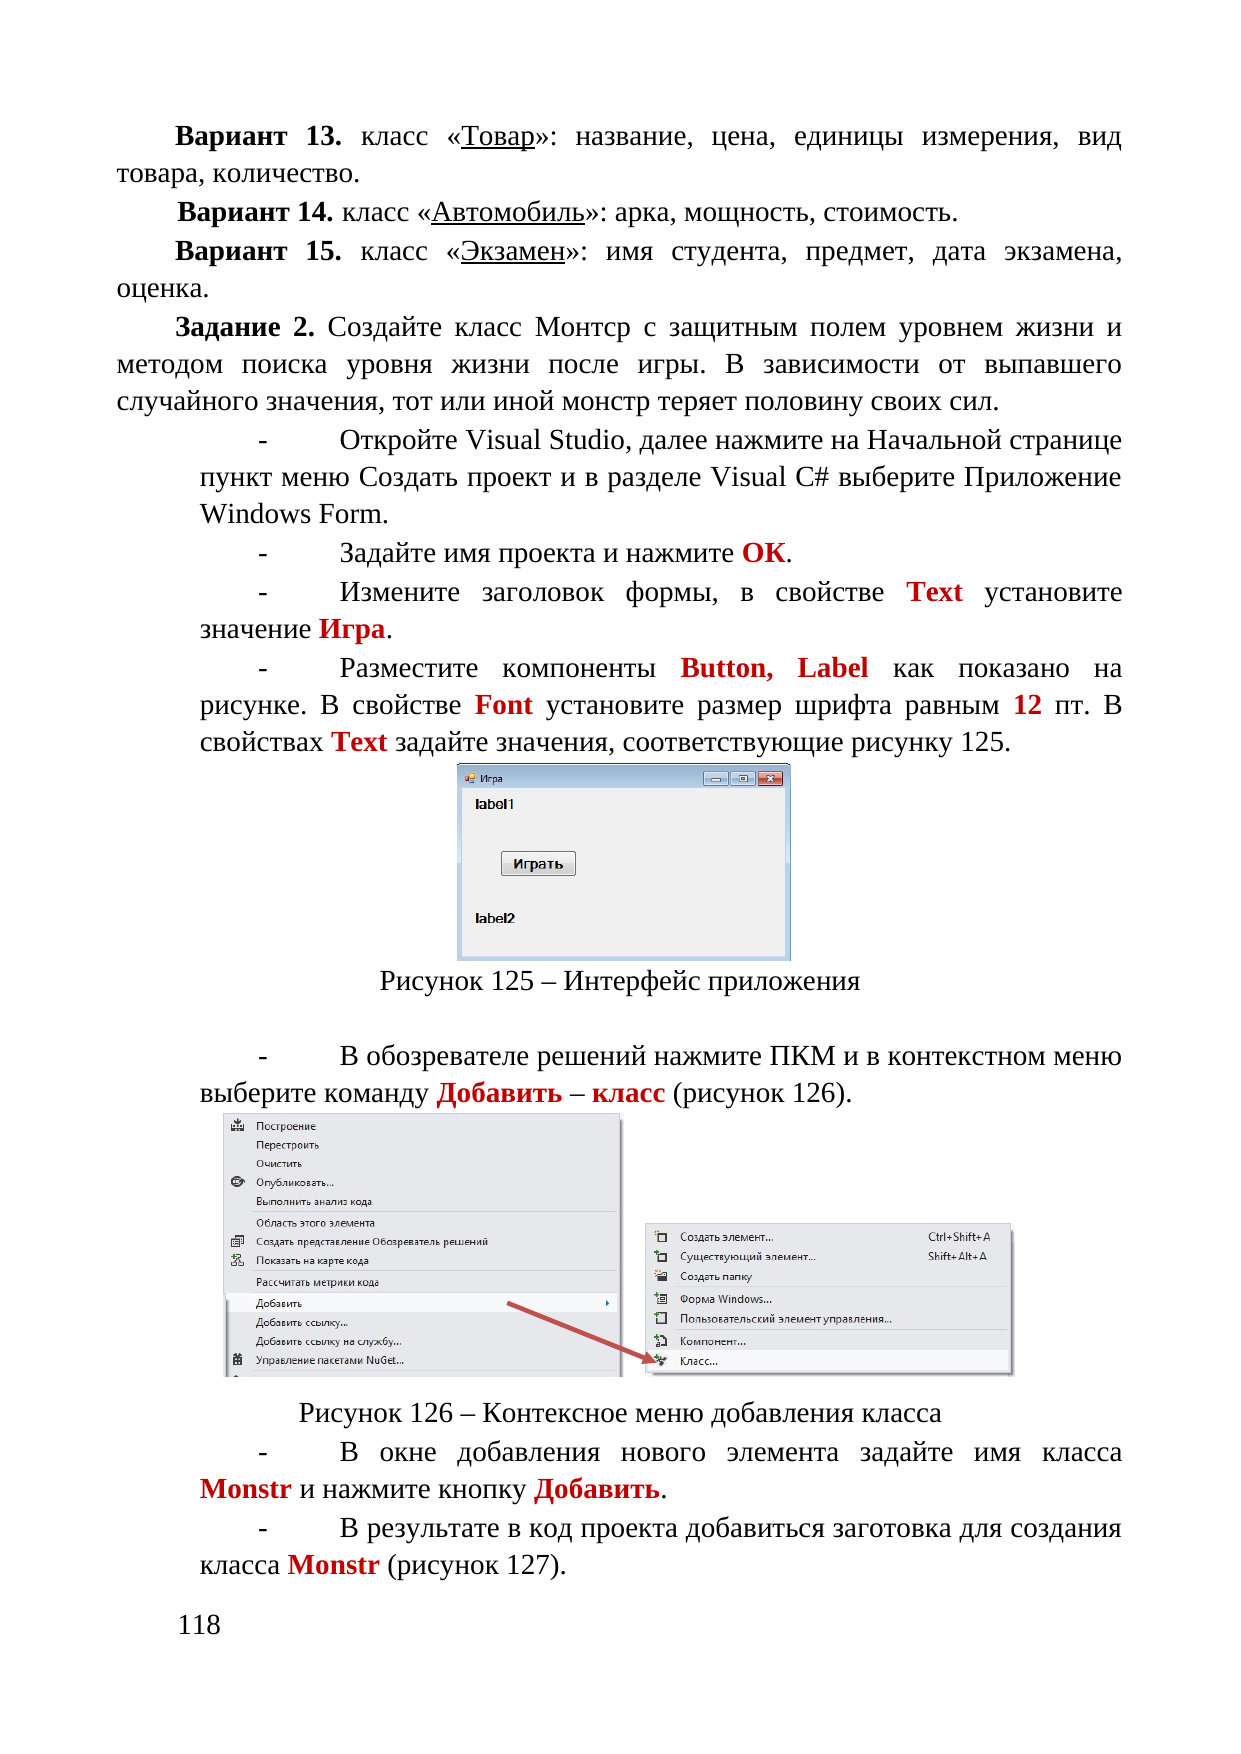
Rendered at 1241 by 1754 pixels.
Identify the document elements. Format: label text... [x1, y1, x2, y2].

text Вариант 14. класс «Автомобиль»: арка, мощность, стоимость. [177, 194, 1123, 228]
list В окне добавления нового элемента задайте имя класса Monstr и нажмите кнопку Добавить. [199, 1434, 1123, 1505]
text Задание 2. Создайте класс Монтср с защитным полем уровнем жизни и методом поиска уровня жизни после игры. В зависимости от выпавшего случайного значения, тот или иной монстр теряет половину своих сил. [116, 309, 1123, 417]
list Измените заголовок формы, в свойстве Text установите значение Игра. [199, 574, 1123, 644]
picture [456, 762, 791, 961]
text Рисунок 125 – Интерфейс приложения [118, 963, 1122, 996]
list Разместите компоненты Button, Label как показано на рисунке. В свойстве Font установите размер шрифта равным 12 пт. В свойствах Text задайте значения, соответствующие рисунку 125. [199, 650, 1123, 758]
picture [645, 1223, 1015, 1377]
text Рисунок 126 – Контексное меню добавления класса [118, 1395, 1122, 1429]
list Задайте имя проекта и нажмите ОК. [199, 535, 1123, 568]
text Вариант 15. класс «Экзамен»: имя студента, предмет, дата экзамена, оценка. [116, 233, 1123, 303]
picture [223, 1113, 624, 1377]
text Вариант 13. класс «Товар»: название, цена, единицы измерения, вид товара, количество. [116, 118, 1123, 189]
list Откройте Visual Studio, далее нажмите на Начальной странице пункт меню Создать проект и в разделе Visual C# выберите Приложение Windows Form. [199, 422, 1123, 530]
list В обозревателе решений нажмите ПКМ и в контекстном меню выберите команду Добавить – класс (рисунок 126). [199, 1038, 1123, 1108]
list В результате в код проекта добавиться заготовка для создания класса Monstr (рисунок 127). [199, 1510, 1123, 1581]
